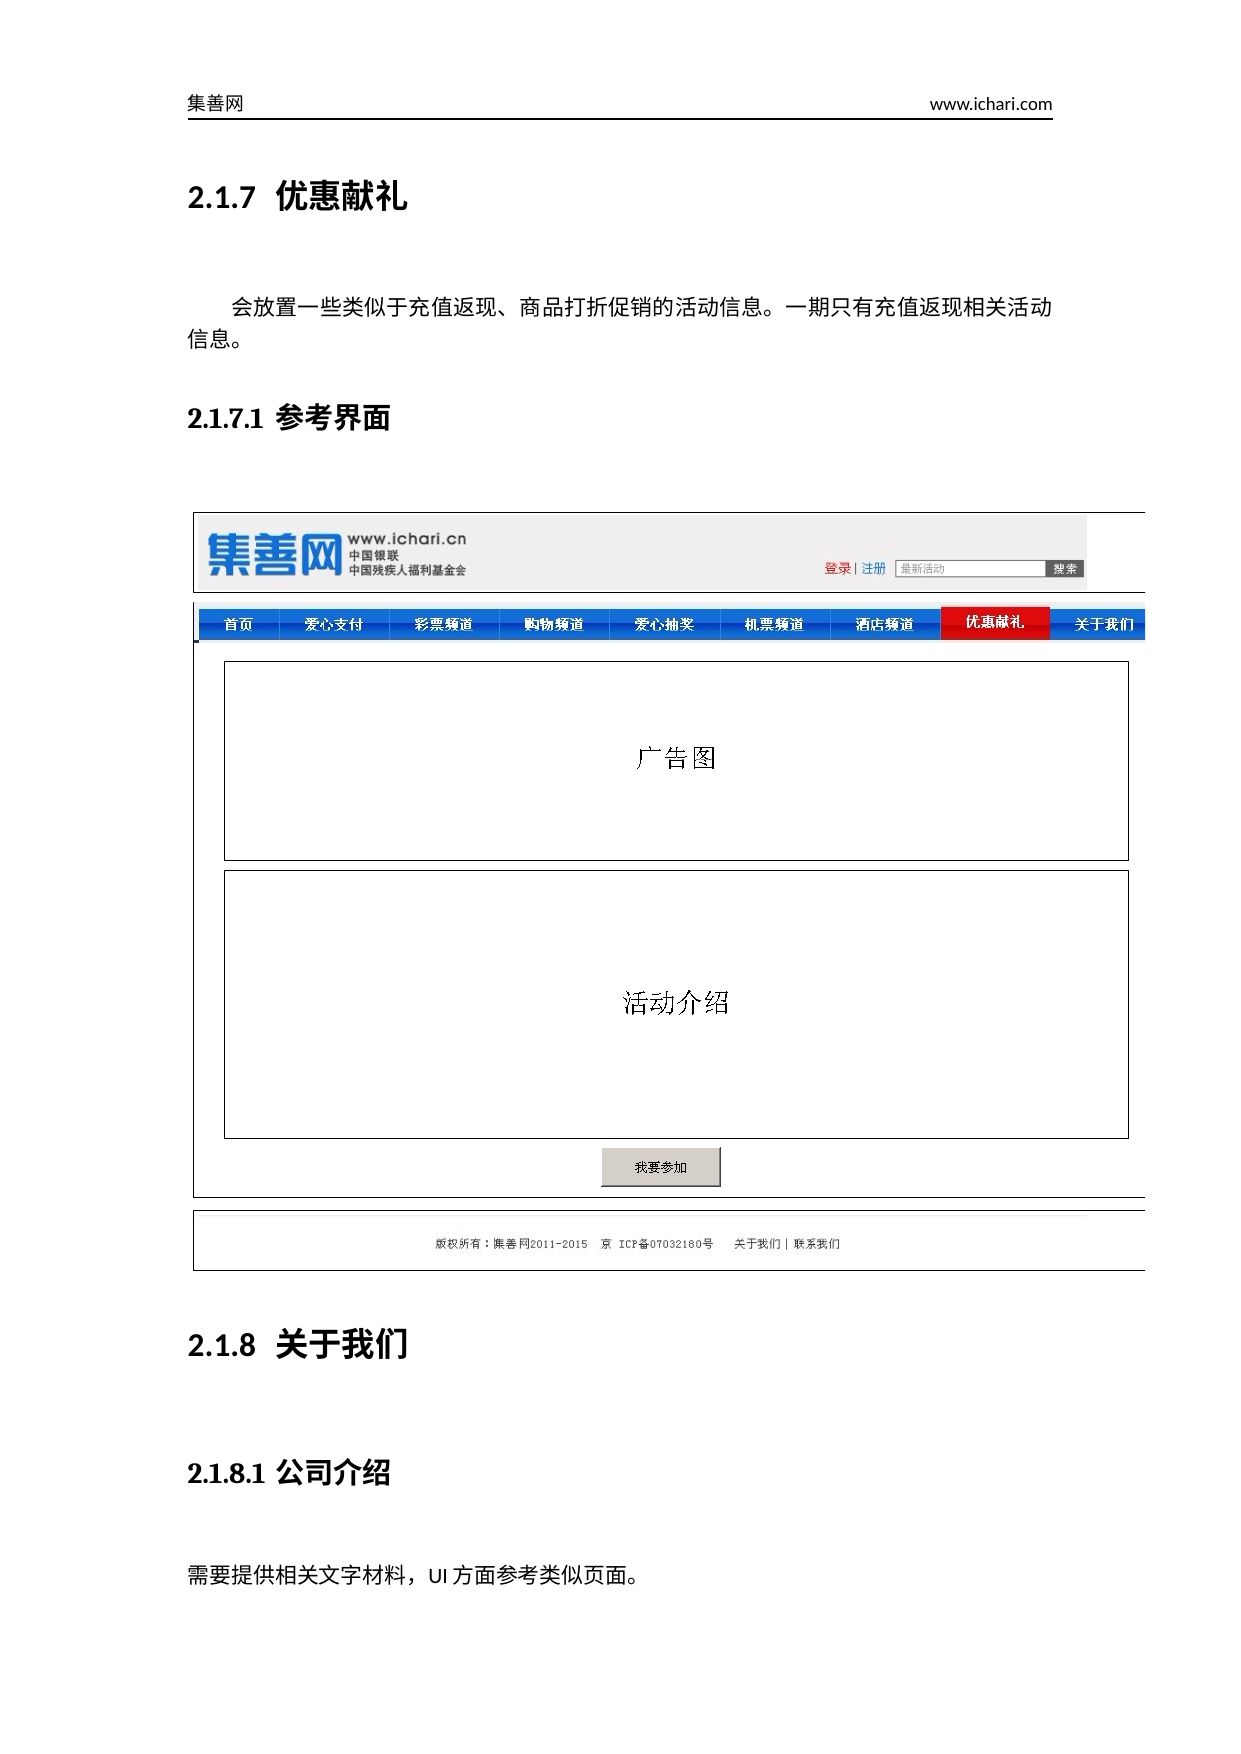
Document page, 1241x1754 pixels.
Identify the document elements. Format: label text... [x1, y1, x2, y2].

subtitle 关于我们 [187, 1309, 1053, 1374]
subtitle 参考界面 [187, 383, 1053, 448]
text 会放置一些类似于充值返现、商品打折促销的活动信息。一期只有充值返现相关活动信息。 [187, 289, 1053, 354]
subtitle 公司介绍 [187, 1438, 1053, 1503]
subtitle 优惠献礼 [187, 162, 1053, 227]
picture [187, 502, 1146, 1276]
text 需要提供相关文字材料，UI方面参考类似页面。 [187, 1557, 1053, 1590]
